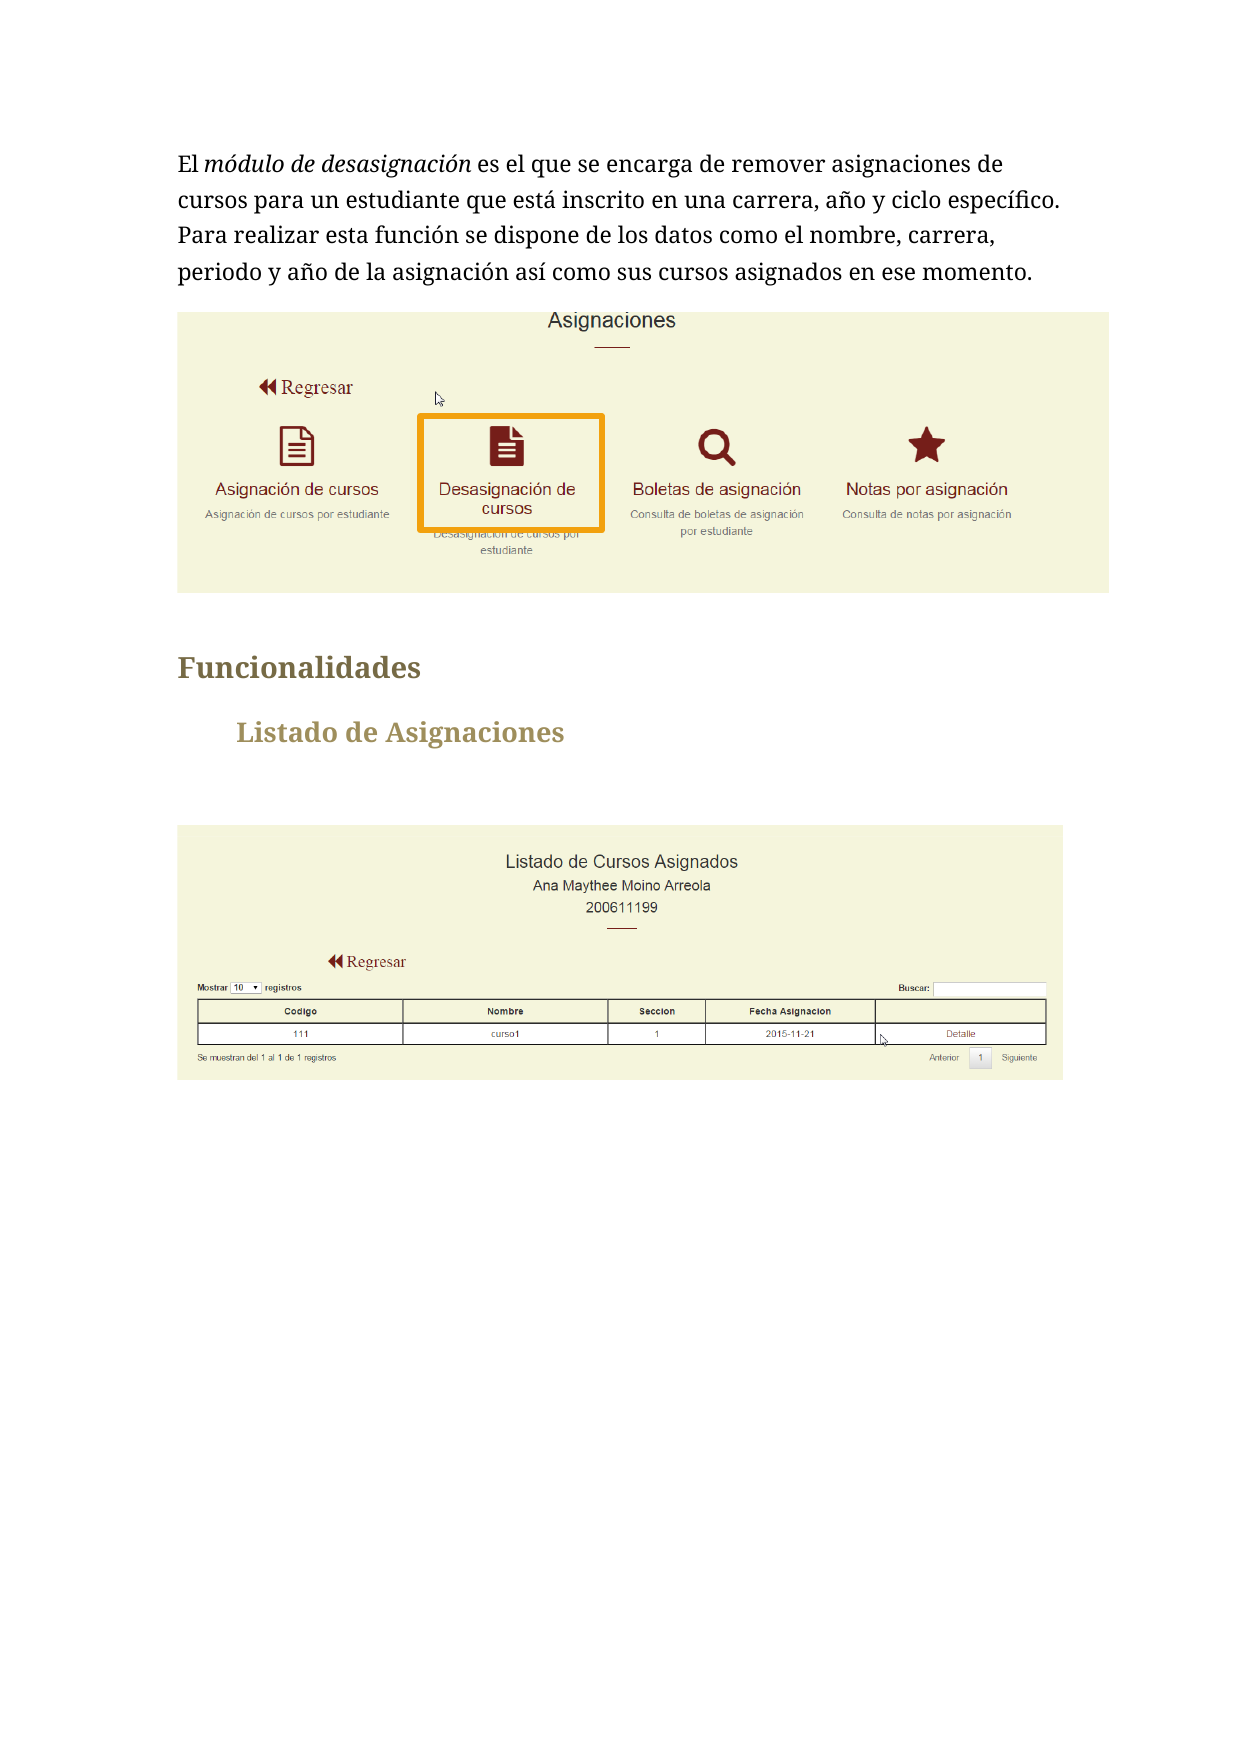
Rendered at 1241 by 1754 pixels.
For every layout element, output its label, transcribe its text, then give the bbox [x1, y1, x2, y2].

picture [177, 825, 1063, 1080]
picture [177, 312, 1109, 593]
subtitle Funcionalidades [177, 647, 1063, 687]
subtitle Listado de Asignaciones [177, 714, 1063, 751]
text El módulo de desasignación es el que se encarga de remover asignaciones de cursos para un estudiante que está inscrito en una carrera, año y ciclo específico. Para realizar esta función se dispone de los datos como el nombre, carrera, periodo y año de la asignación así como sus cursos asignados en ese momento. [177, 148, 1063, 287]
